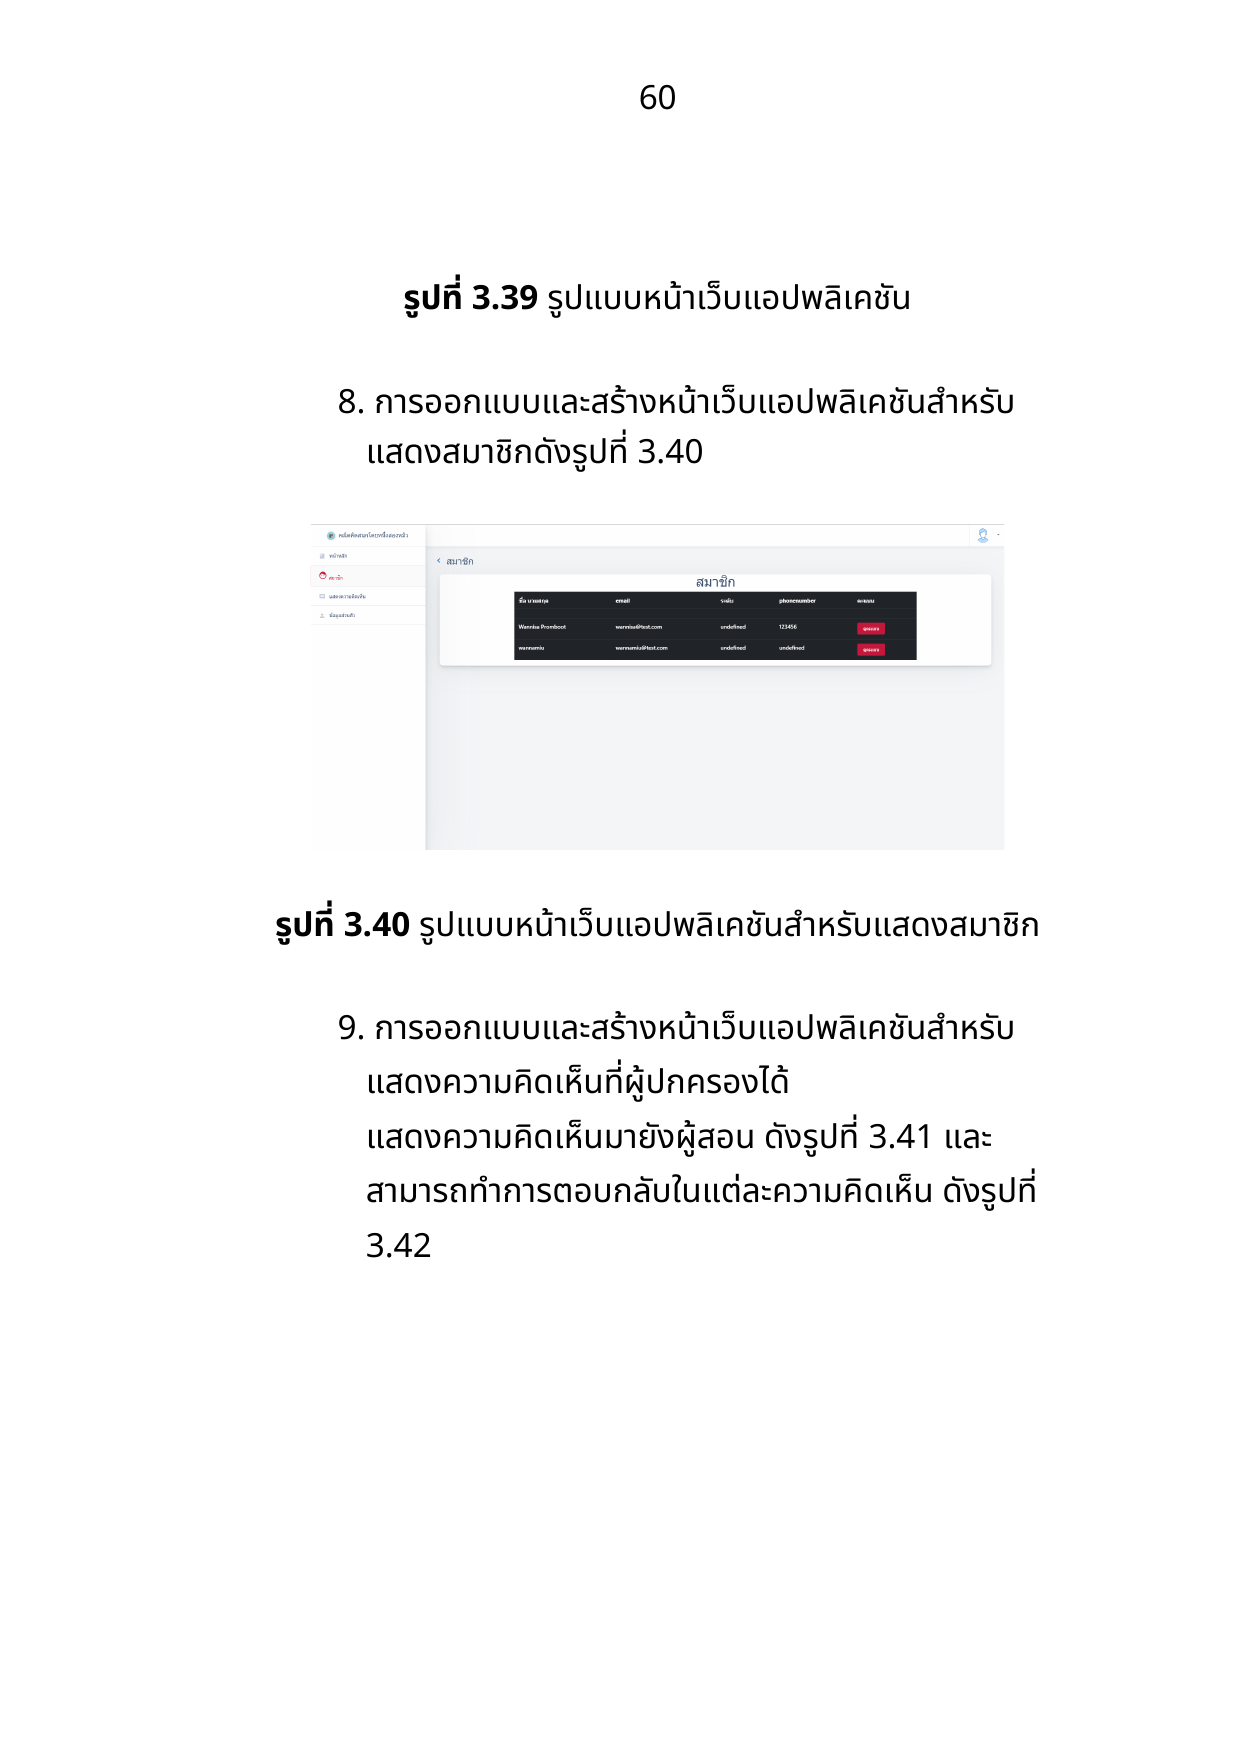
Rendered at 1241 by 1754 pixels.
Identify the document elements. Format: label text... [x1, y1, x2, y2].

text รูปที่ 3.39 รูปแบบหน้าเว็บแอปพลิเคชัน [225, 274, 1090, 324]
text 8. การออกแบบและสร้างหน้าเว็บแอปพลิเคชันสำหรับแสดงสมาชิกดังรูปที่ 3.40 [337, 377, 1090, 479]
picture [310, 524, 1005, 850]
text รูปที่ 3.40 รูปแบบหน้าเว็บแอปพลิเคชันสำหรับแสดงสมาชิก [225, 900, 1090, 951]
text 9. การออกแบบและสร้างหน้าเว็บแอปพลิเคชันสำหรับแสดงความคิดเห็นที่ผู้ปกครองได้ แสดงความคิดเห็นมายังผู้สอน ดังรูปที่ 3.41 และสามารถทำการตอบกลับในแต่ละความคิดเห็น ดังรูปที่ 3.42 [337, 1004, 1090, 1267]
